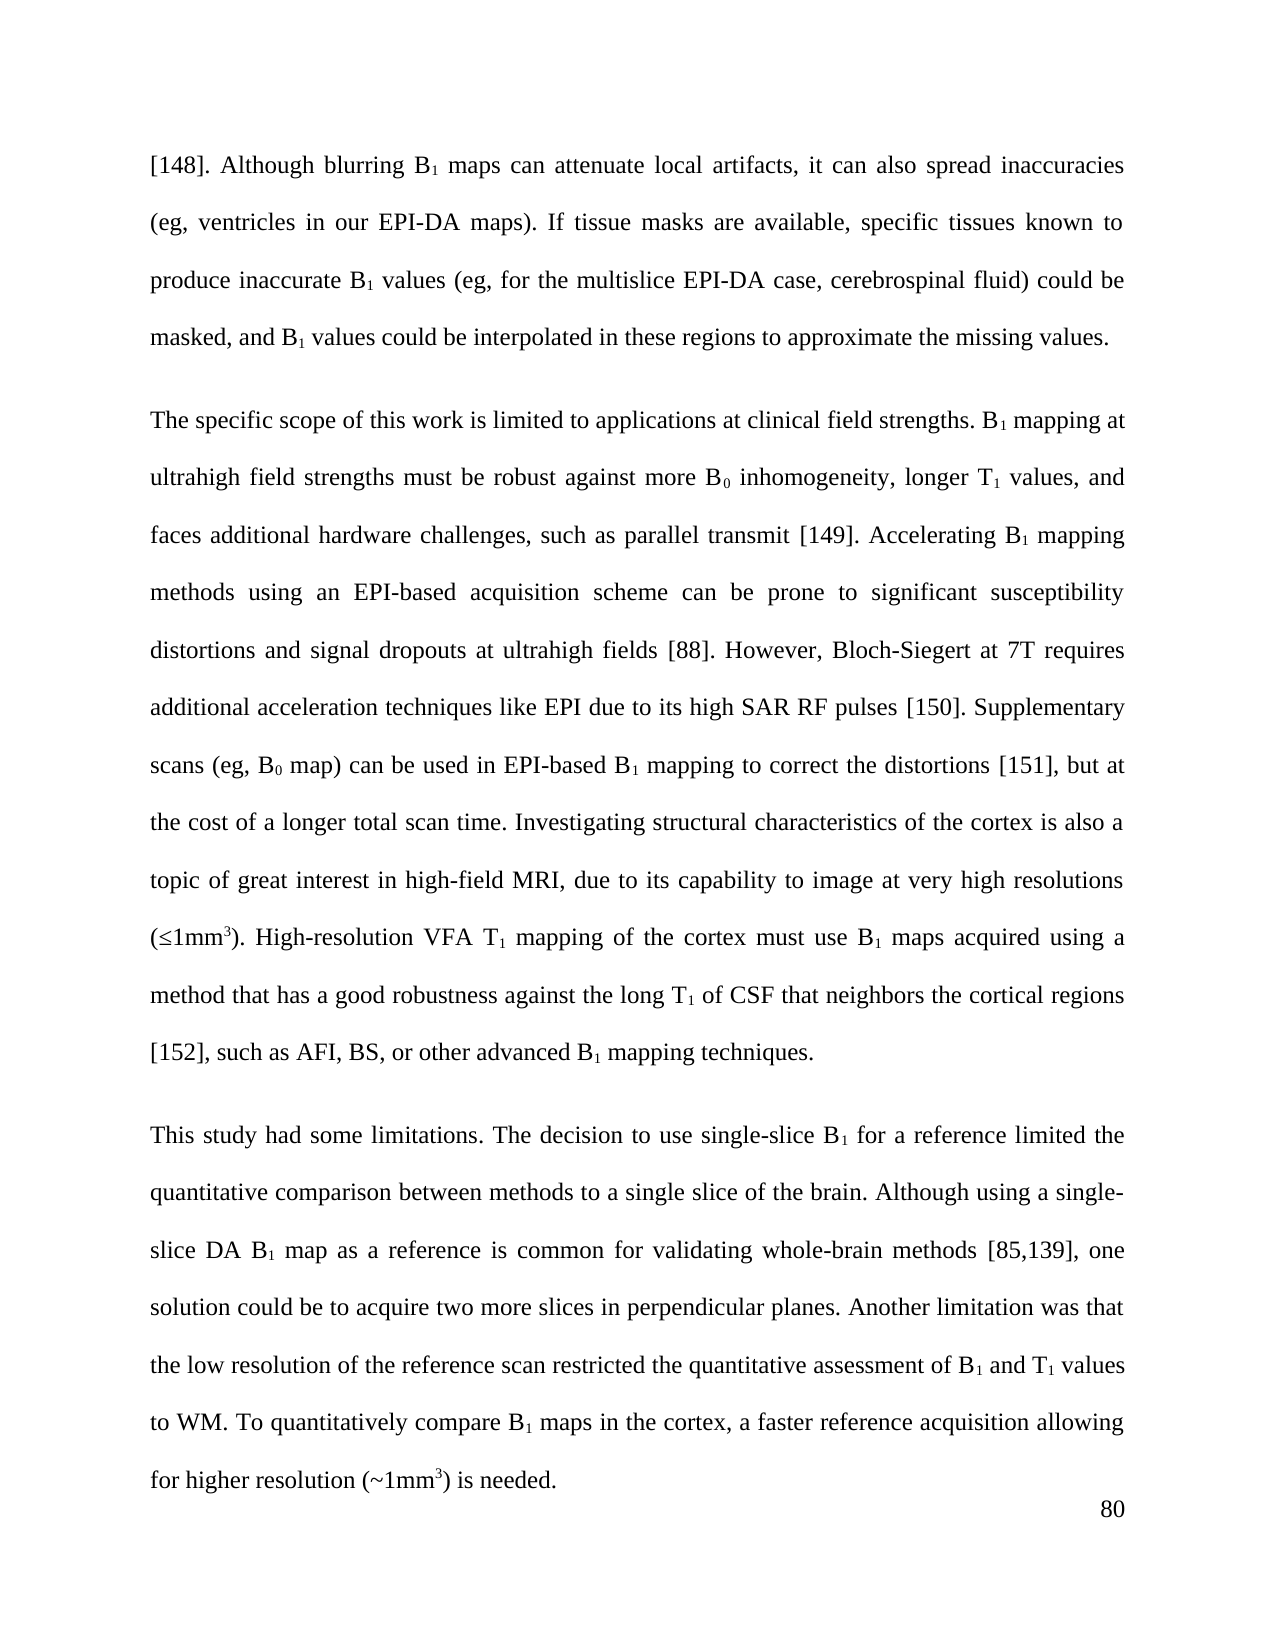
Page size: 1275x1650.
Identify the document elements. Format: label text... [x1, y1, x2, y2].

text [150, 150, 1125, 351]
text The specific scope of this work is limited to applications at clinical field strengths. B1 mapping at ultrahigh field strengths must be robust against more B0 inhomogeneity, longer T1 values, and faces additional hardware challenges, such as parallel transmit [149]. Accelerating B1 mapping methods using an EPI-based acquisition scheme can be prone to significant susceptibility distortions and signal dropouts at ultrahigh fields [88]. However, Bloch-Siegert at 7T requires additional acceleration techniques like EPI due to its high SAR RF pulses [150]. Supplementary scans (eg, B0 map) can be used in EPI-based B1 mapping to correct the distortions [151], but at the cost of a longer total scan time. Investigating structural characteristics of the cortex is also a topic of great interest in high-field MRI, due to its capability to image at very high resolutions (≤1mm3). High-resolution VFA T1 mapping of the cortex must use B1 maps acquired using a method that has a good robustness against the long T1 of CSF that neighbors the cortical regions [152], such as AFI, BS, or other advanced B1 mapping techniques. [150, 405, 1125, 1066]
text This study had some limitations. The decision to use single-slice B1 for a reference limited the quantitative comparison between methods to a single slice of the brain. Although using a single-slice DA B1 map as a reference is common for validating whole-brain methods [85,139], one solution could be to acquire two more slices in perpendicular planes. Another limitation was that the low resolution of the reference scan restricted the quantitative assessment of B1 and T1 values to WM. To quantitatively compare B1 maps in the cortex, a faster reference acquisition allowing for higher resolution (~1mm3) is needed. [150, 1120, 1125, 1494]
